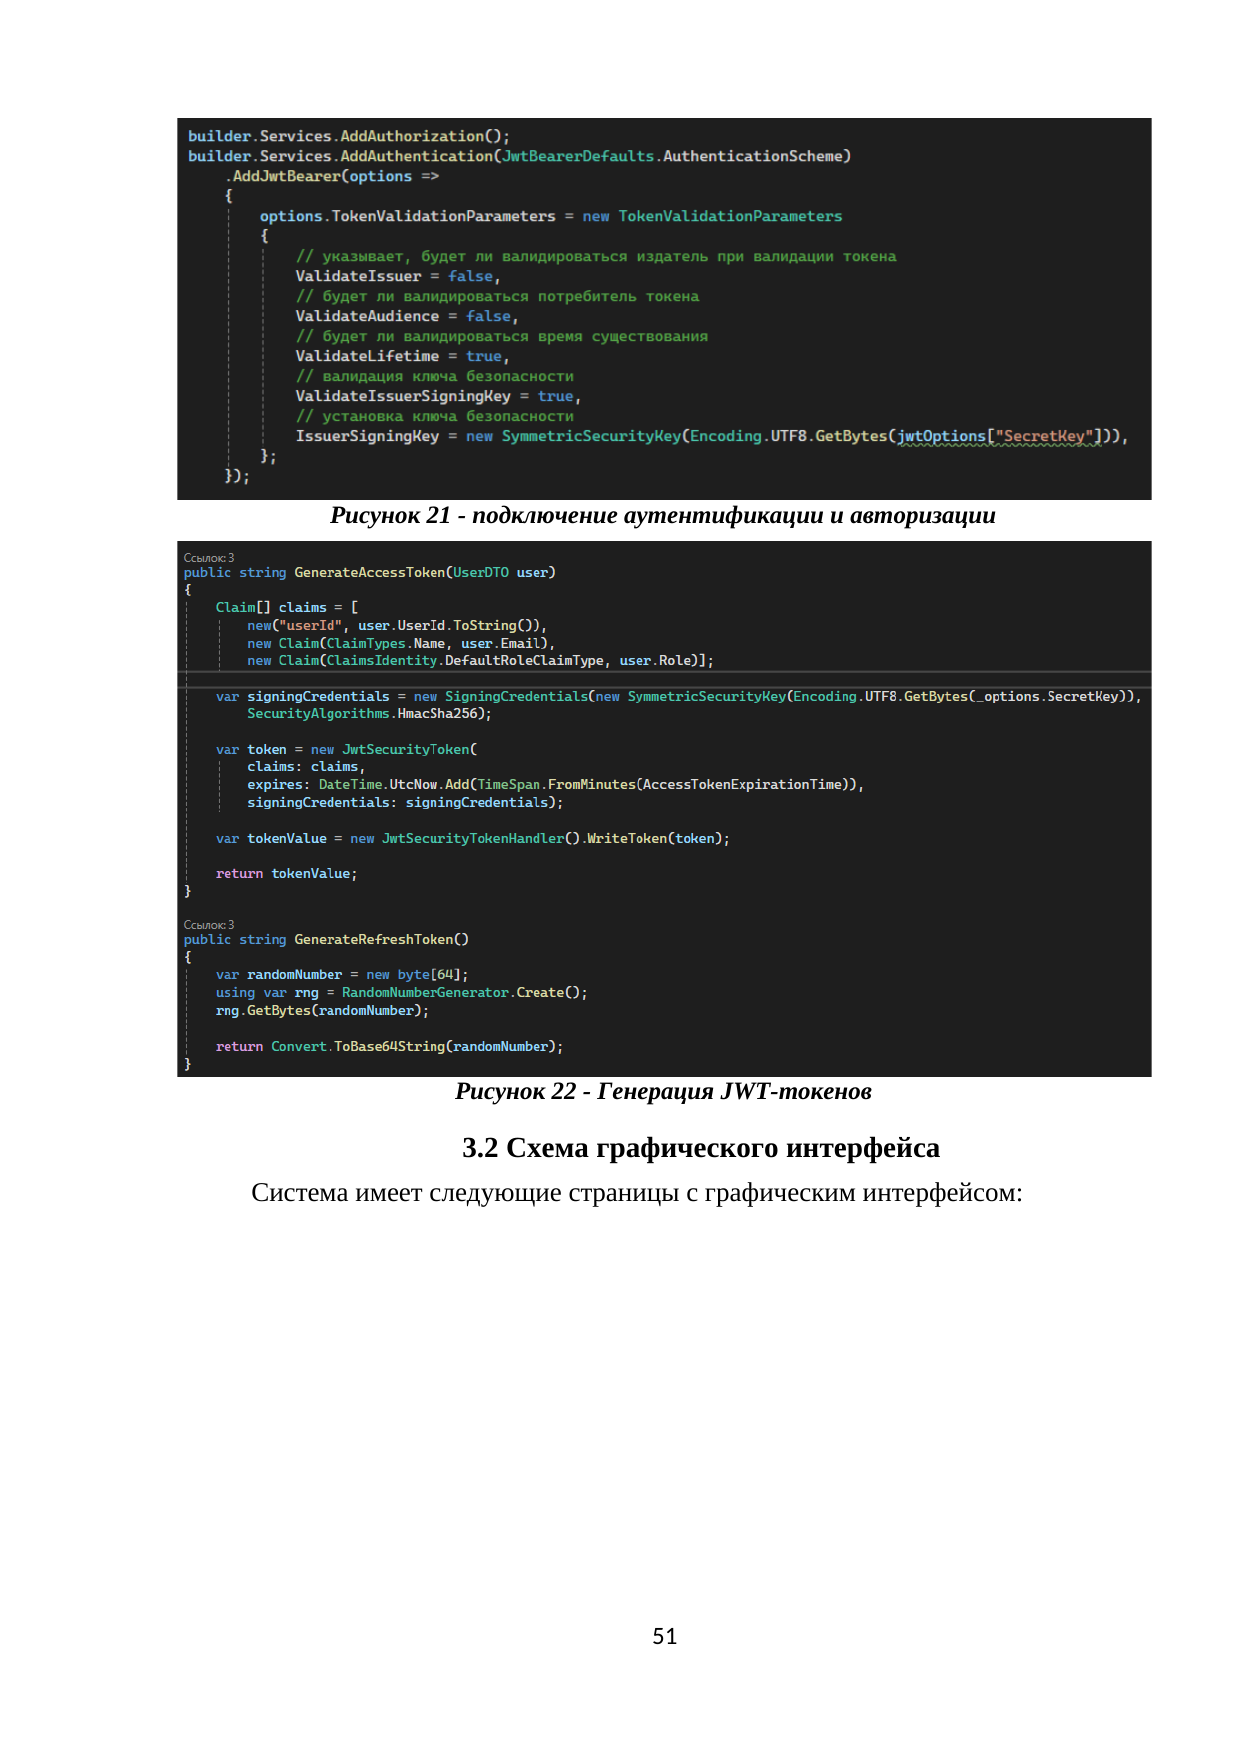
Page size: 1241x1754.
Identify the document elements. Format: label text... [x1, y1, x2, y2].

text Система имеет следующие страницы с графическим интерфейсом: [177, 1176, 1152, 1207]
text Рисунок 21 - подключение аутентификации и авторизации [177, 500, 1152, 529]
text Схема графического интерфейса [177, 1130, 1152, 1164]
picture [177, 118, 1152, 500]
text Рисунок 22 - Генерация JWT-токенов [177, 1077, 1152, 1105]
picture [177, 541, 1152, 1077]
